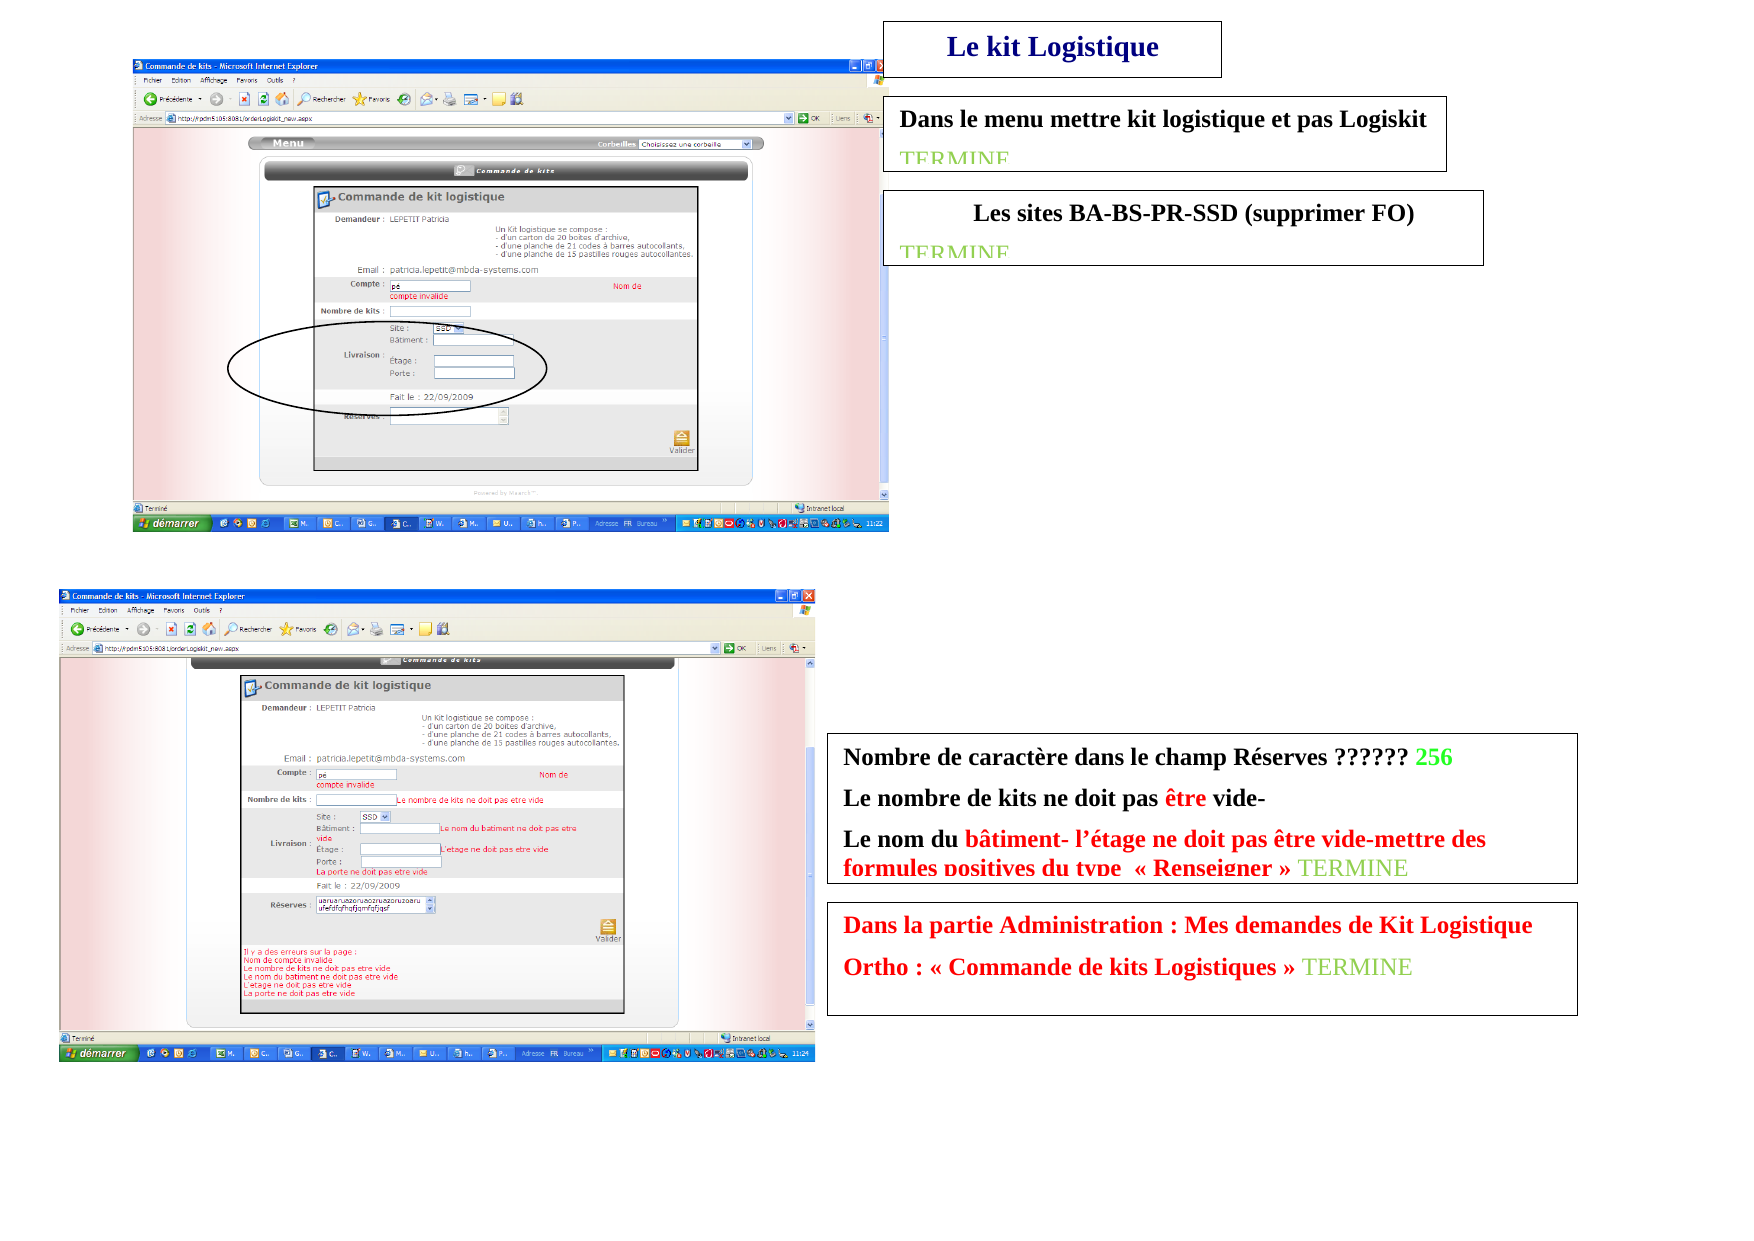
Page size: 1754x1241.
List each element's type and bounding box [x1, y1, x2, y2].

picture [132, 59, 889, 532]
picture [59, 589, 816, 1062]
